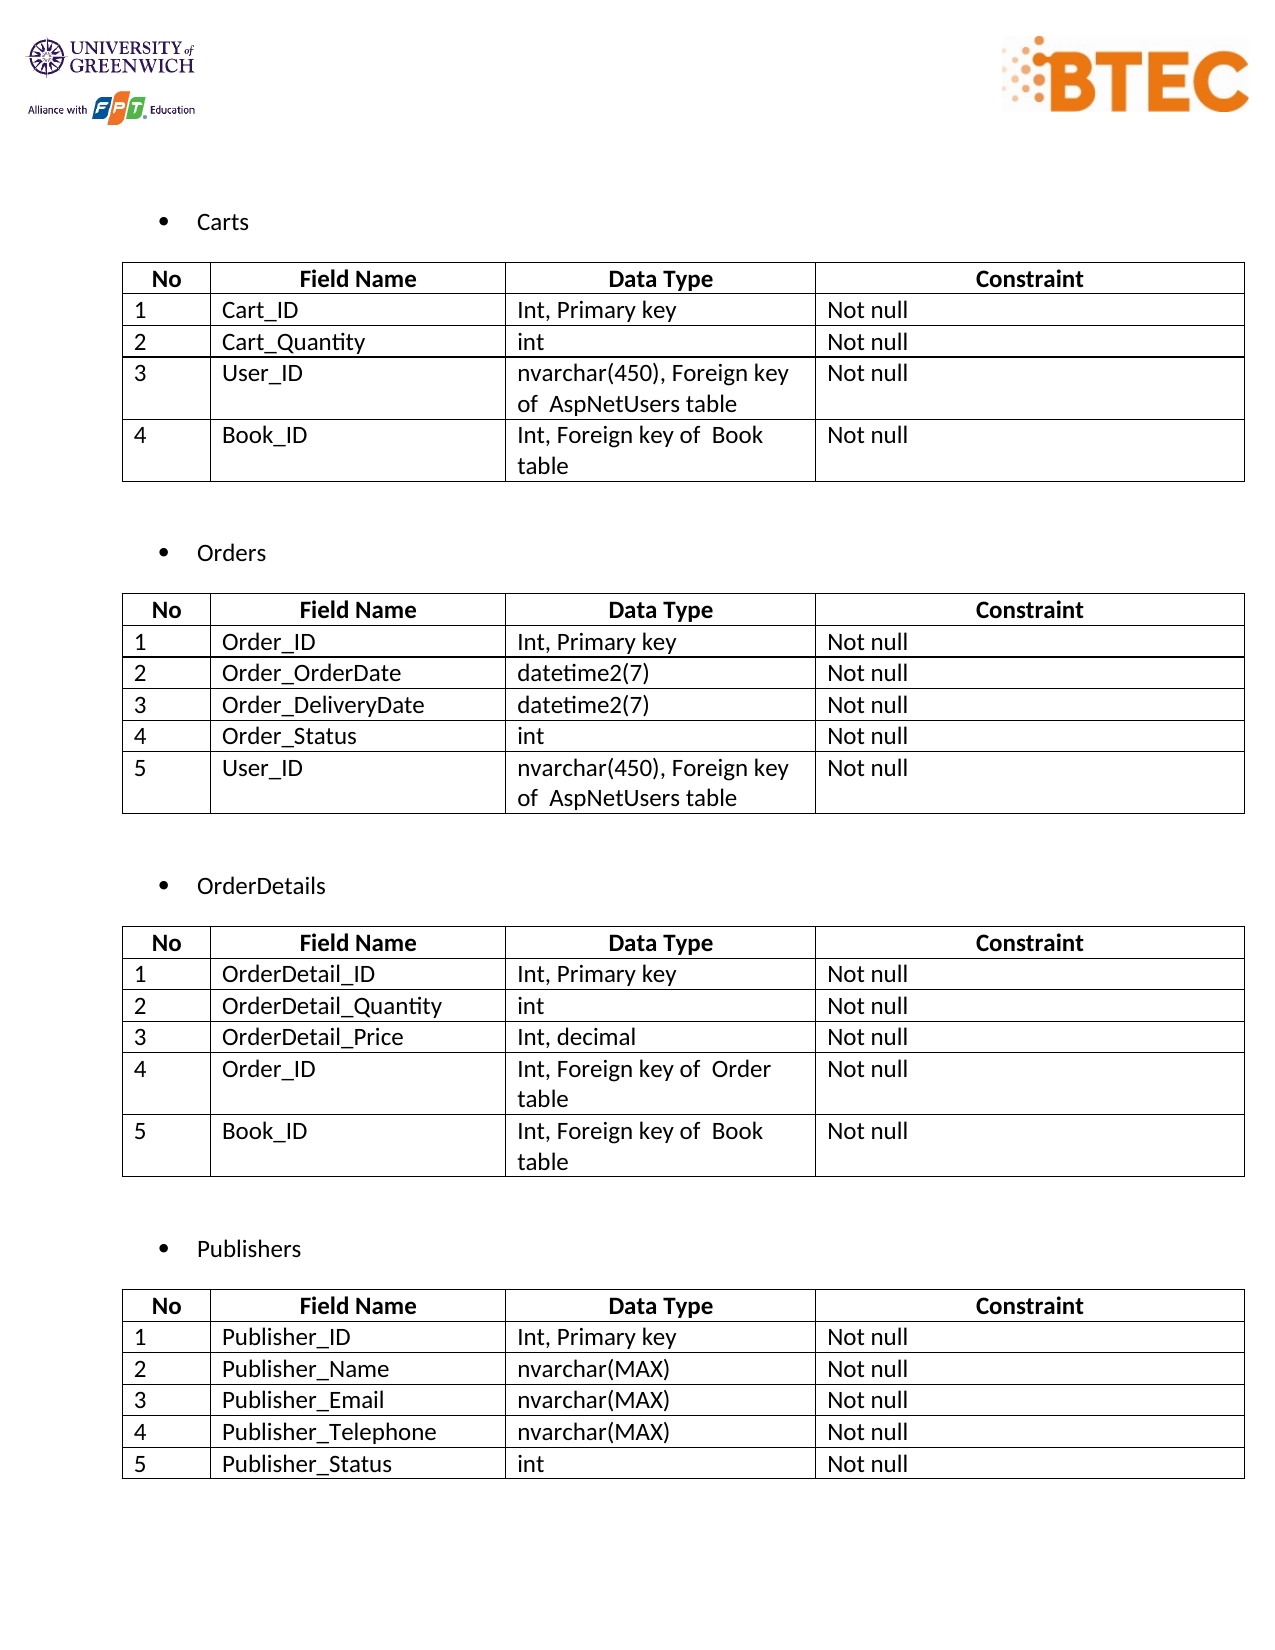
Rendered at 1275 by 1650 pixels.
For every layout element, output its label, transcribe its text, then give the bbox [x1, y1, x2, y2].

table_cell OrderDetail_ID [211, 959, 505, 989]
table_cell 2 [123, 990, 210, 1021]
table_header Data Type [506, 263, 815, 293]
table_header No [123, 1290, 210, 1321]
table_cell 2 [123, 1353, 210, 1384]
table_cell 2 [123, 326, 210, 356]
table_cell Not null [816, 1416, 1244, 1447]
table_header Data Type [506, 927, 815, 957]
table_cell datetime2(7) [506, 658, 815, 688]
list Carts [159, 206, 1191, 236]
table_cell Not null [816, 626, 1244, 656]
table_cell Publisher_Status [211, 1448, 505, 1478]
table_cell int [506, 1448, 815, 1478]
table_cell 4 [123, 420, 210, 481]
table_cell 3 [123, 1385, 210, 1415]
table_cell Not null [816, 294, 1244, 325]
table_cell 3 [123, 689, 210, 719]
table_header No [123, 263, 210, 293]
picture [1001, 36, 1249, 112]
table_header Constraint [816, 594, 1244, 625]
table_cell 1 [123, 1322, 210, 1352]
table_cell 5 [123, 1115, 210, 1176]
table_cell Not null [816, 1115, 1244, 1176]
table_header Constraint [816, 1290, 1244, 1321]
table_cell Book_ID [211, 1115, 505, 1176]
table_cell Order_ID [211, 1053, 505, 1114]
table_cell nvarchar(450), Foreign key of AspNetUsers table [506, 752, 815, 813]
table_header No [123, 927, 210, 957]
table_cell User_ID [211, 358, 505, 418]
table_cell OrderDetail_Price [211, 1022, 505, 1052]
table_cell Publisher_Name [211, 1353, 505, 1384]
table_cell Publisher_ID [211, 1322, 505, 1352]
table_cell datetime2(7) [506, 689, 815, 719]
table_cell 2 [123, 658, 210, 688]
table_cell Order_OrderDate [211, 658, 505, 688]
table_header Data Type [506, 594, 815, 625]
table_cell Not null [816, 721, 1244, 751]
table_cell Order_Status [211, 721, 505, 751]
table_cell int [506, 326, 815, 356]
table_cell 3 [123, 358, 210, 418]
table_header Field Name [211, 594, 505, 625]
table_cell Not null [816, 752, 1244, 813]
table_cell int [506, 721, 815, 751]
table_cell Book_ID [211, 420, 505, 481]
table_cell Not null [816, 1385, 1244, 1415]
table_header Data Type [506, 1290, 815, 1321]
table_cell 5 [123, 1448, 210, 1478]
table_cell Publisher_Email [211, 1385, 505, 1415]
table_cell nvarchar(MAX) [506, 1385, 815, 1415]
table_cell nvarchar(MAX) [506, 1353, 815, 1384]
table_cell Not null [816, 1353, 1244, 1384]
table_header Field Name [211, 1290, 505, 1321]
table_cell Not null [816, 658, 1244, 688]
table_cell Cart_ID [211, 294, 505, 325]
list Publishers [159, 1233, 1191, 1264]
table_cell 1 [123, 959, 210, 989]
table_cell Int, Primary key [506, 626, 815, 656]
table_cell nvarchar(450), Foreign key of AspNetUsers table [506, 358, 815, 418]
table_cell Int, Primary key [506, 1322, 815, 1352]
table_cell Not null [816, 326, 1244, 356]
table_header Constraint [816, 263, 1244, 293]
table_cell User_ID [211, 752, 505, 813]
table_cell Publisher_Telephone [211, 1416, 505, 1447]
table_cell Order_ID [211, 626, 505, 656]
table_cell 5 [123, 752, 210, 813]
table_cell 4 [123, 1416, 210, 1447]
table_header Field Name [211, 927, 505, 957]
table_cell 3 [123, 1022, 210, 1052]
table_cell int [506, 990, 815, 1021]
table_header Constraint [816, 927, 1244, 957]
list OrderDetails [159, 870, 1191, 901]
table_cell 4 [123, 1053, 210, 1114]
table_cell 1 [123, 626, 210, 656]
table_cell Cart_Quantity [211, 326, 505, 356]
table_cell Not null [816, 689, 1244, 719]
table_cell Int, Primary key [506, 294, 815, 325]
table_cell Not null [816, 1448, 1244, 1478]
table_header No [123, 594, 210, 625]
table_cell Order_DeliveryDate [211, 689, 505, 719]
table_cell nvarchar(MAX) [506, 1416, 815, 1447]
table_cell OrderDetail_Quantity [211, 990, 505, 1021]
table_cell Int, decimal [506, 1022, 815, 1052]
table_cell Not null [816, 1022, 1244, 1052]
table_cell Int, Foreign key of Book table [506, 420, 815, 481]
table_cell Int, Foreign key of Book table [506, 1115, 815, 1176]
list Orders [159, 537, 1191, 568]
picture [14, 25, 207, 136]
table_cell 4 [123, 721, 210, 751]
table_cell Not null [816, 1322, 1244, 1352]
table_cell Not null [816, 959, 1244, 989]
table_cell Not null [816, 358, 1244, 418]
table_cell Int, Primary key [506, 959, 815, 989]
table_cell Not null [816, 990, 1244, 1021]
table_cell Not null [816, 1053, 1244, 1114]
table_header Field Name [211, 263, 505, 293]
table_cell 1 [123, 294, 210, 325]
table_cell Int, Foreign key of Order table [506, 1053, 815, 1114]
table_cell Not null [816, 420, 1244, 481]
